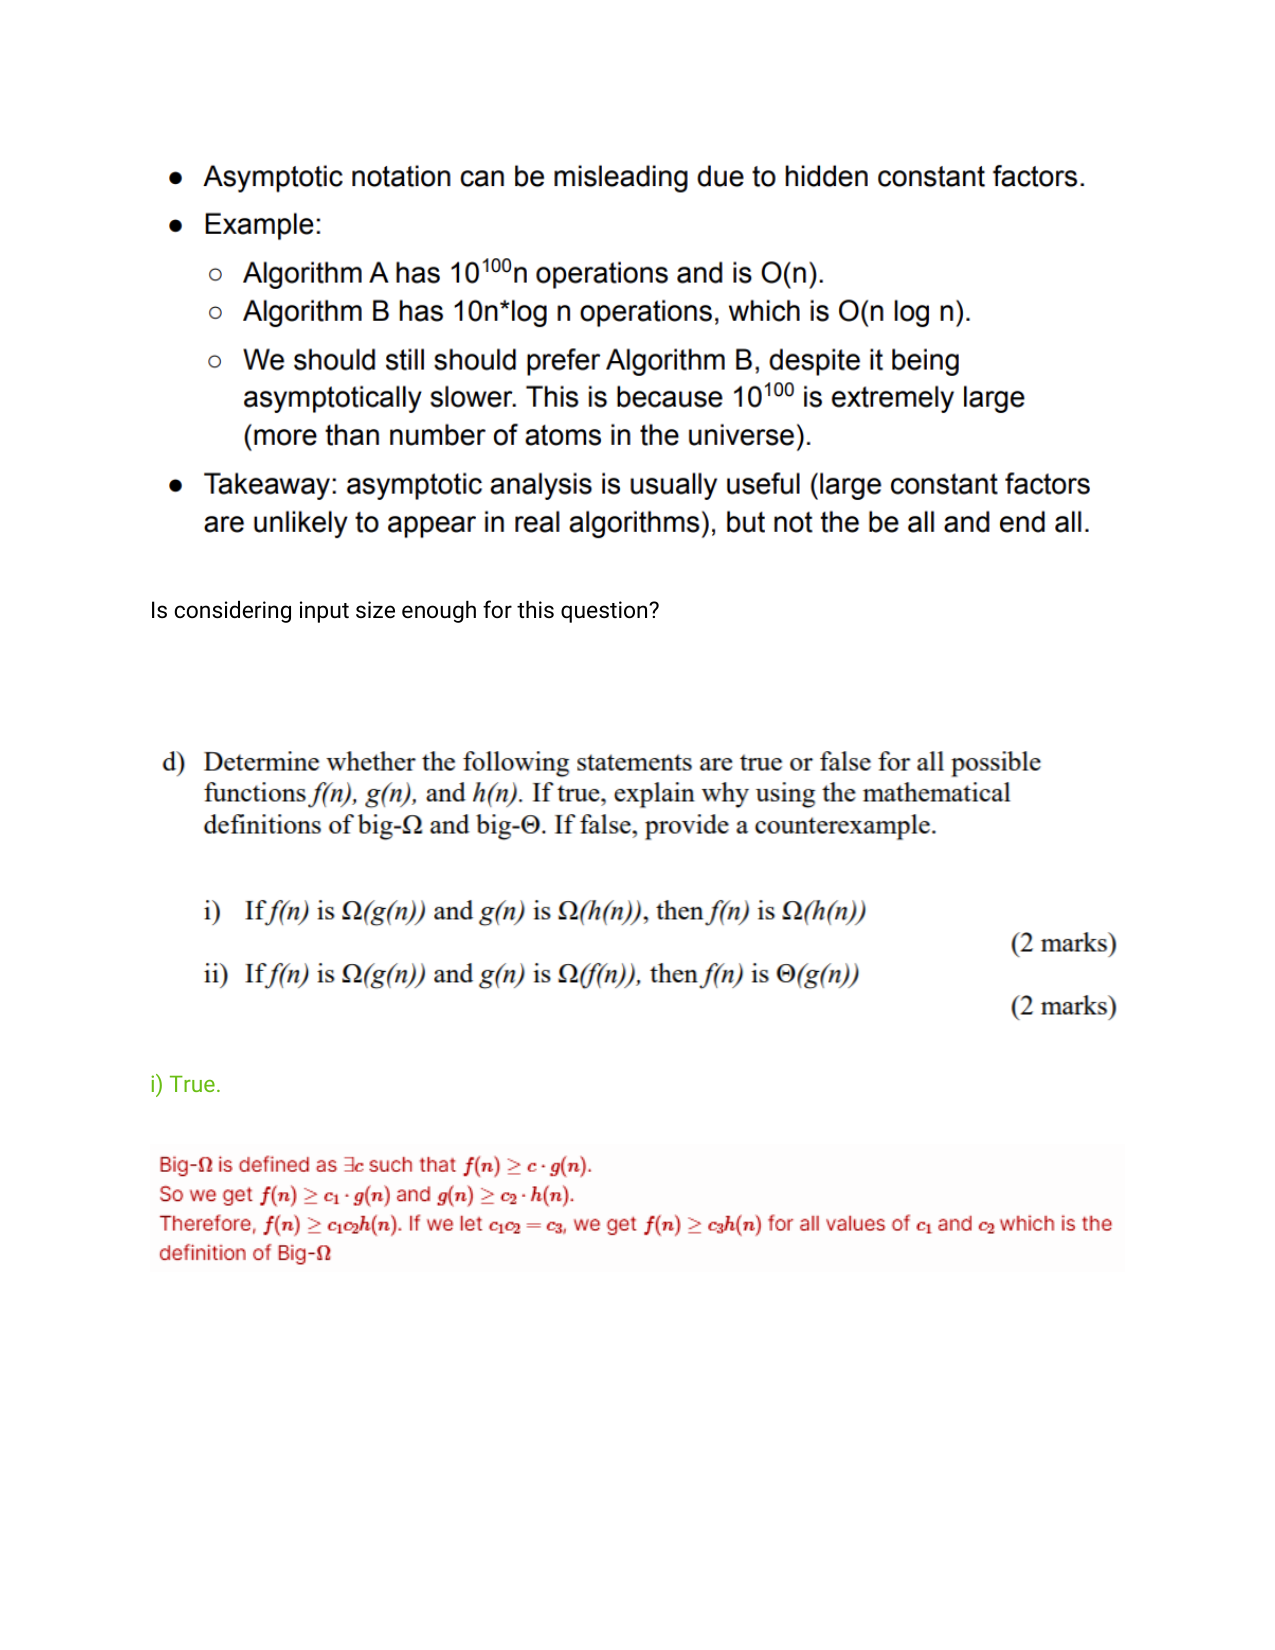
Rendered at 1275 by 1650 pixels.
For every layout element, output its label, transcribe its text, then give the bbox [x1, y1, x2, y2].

picture [150, 1144, 1125, 1272]
text i) True. [150, 1072, 1125, 1098]
picture [150, 742, 1125, 1026]
text Is considering input size enough for this question? [150, 598, 1125, 624]
picture [150, 150, 1125, 552]
